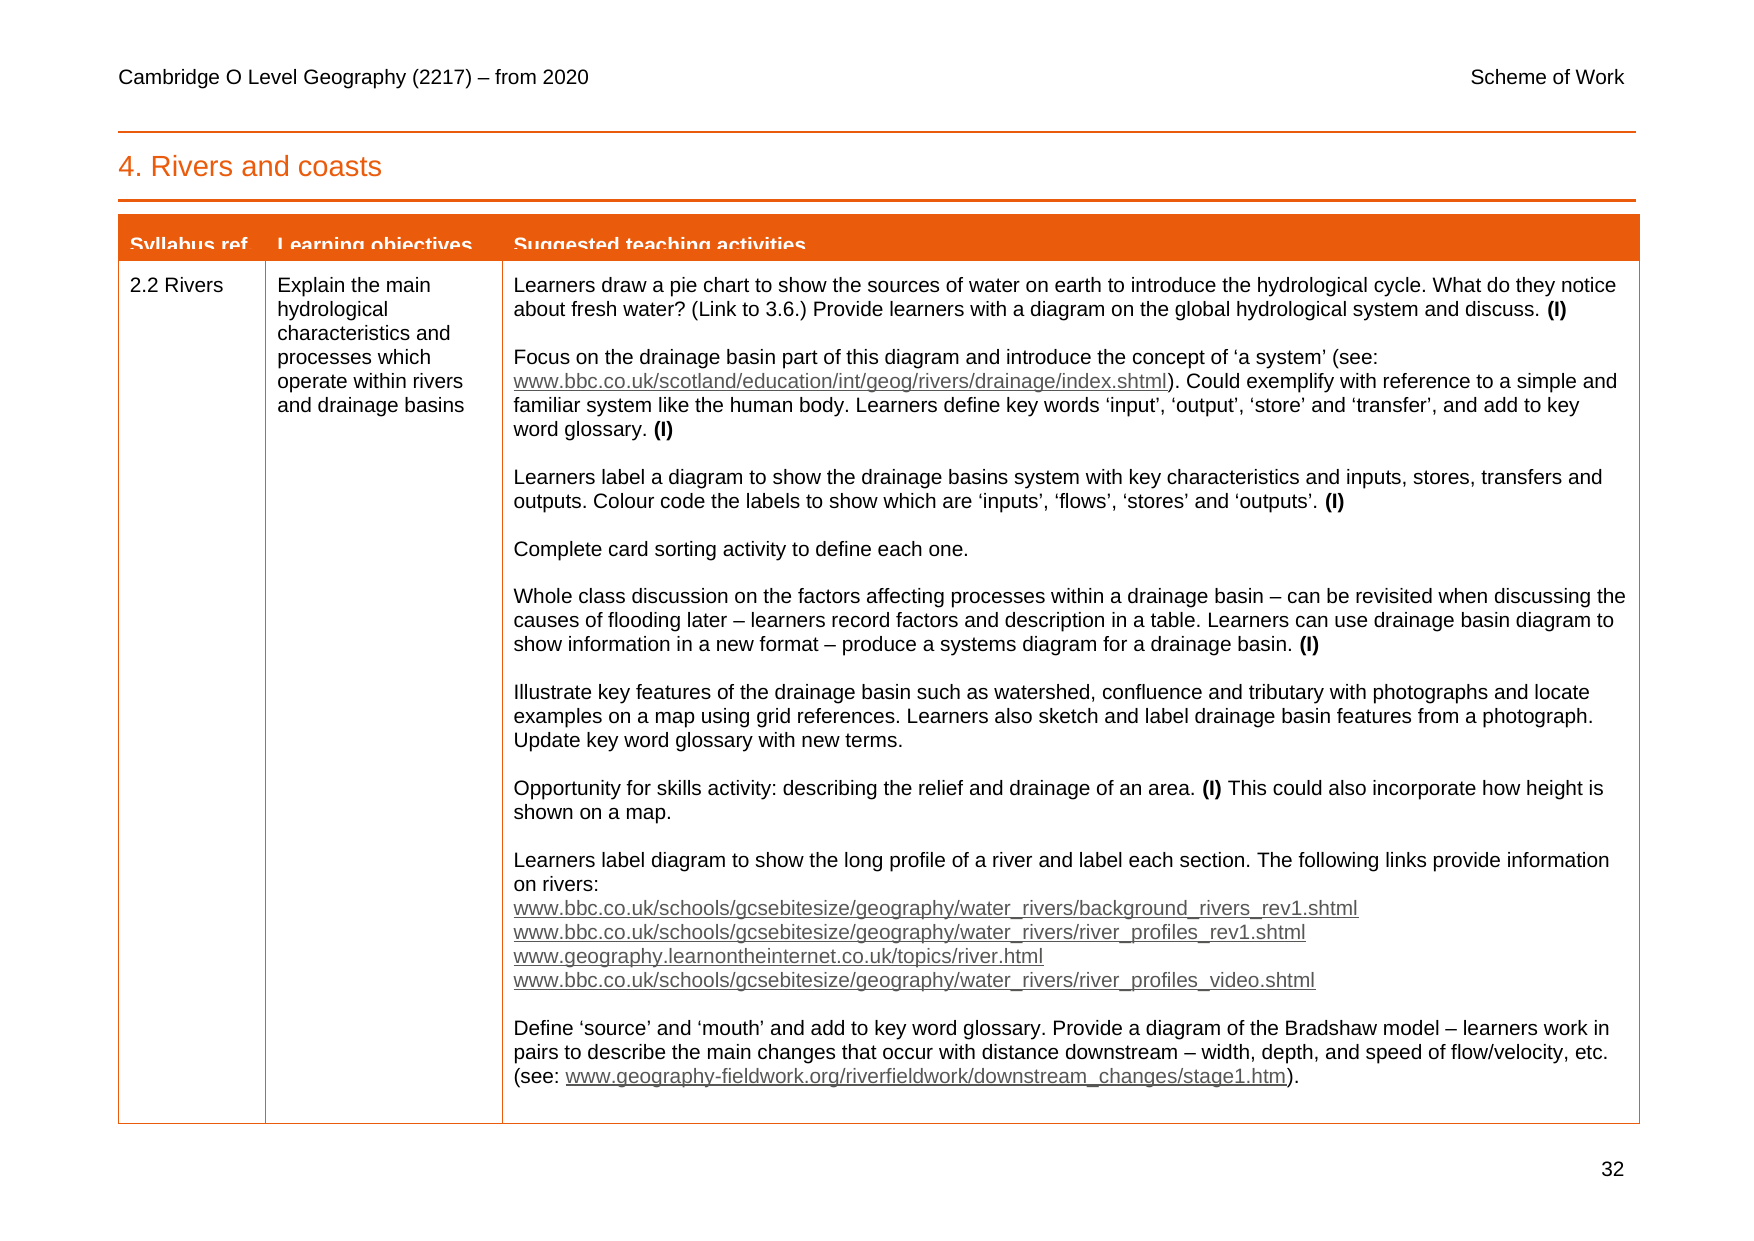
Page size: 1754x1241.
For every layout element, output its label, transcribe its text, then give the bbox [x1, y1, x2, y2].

table_header Suggested teaching activities [503, 215, 1639, 260]
table_header Learning objectives [266, 215, 502, 260]
table_header Syllabus ref. [119, 215, 265, 260]
table_cell 2.2 Rivers [119, 261, 265, 1123]
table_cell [266, 261, 502, 1123]
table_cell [503, 261, 1639, 1123]
subtitle 4. Rivers and coasts [118, 133, 1636, 199]
